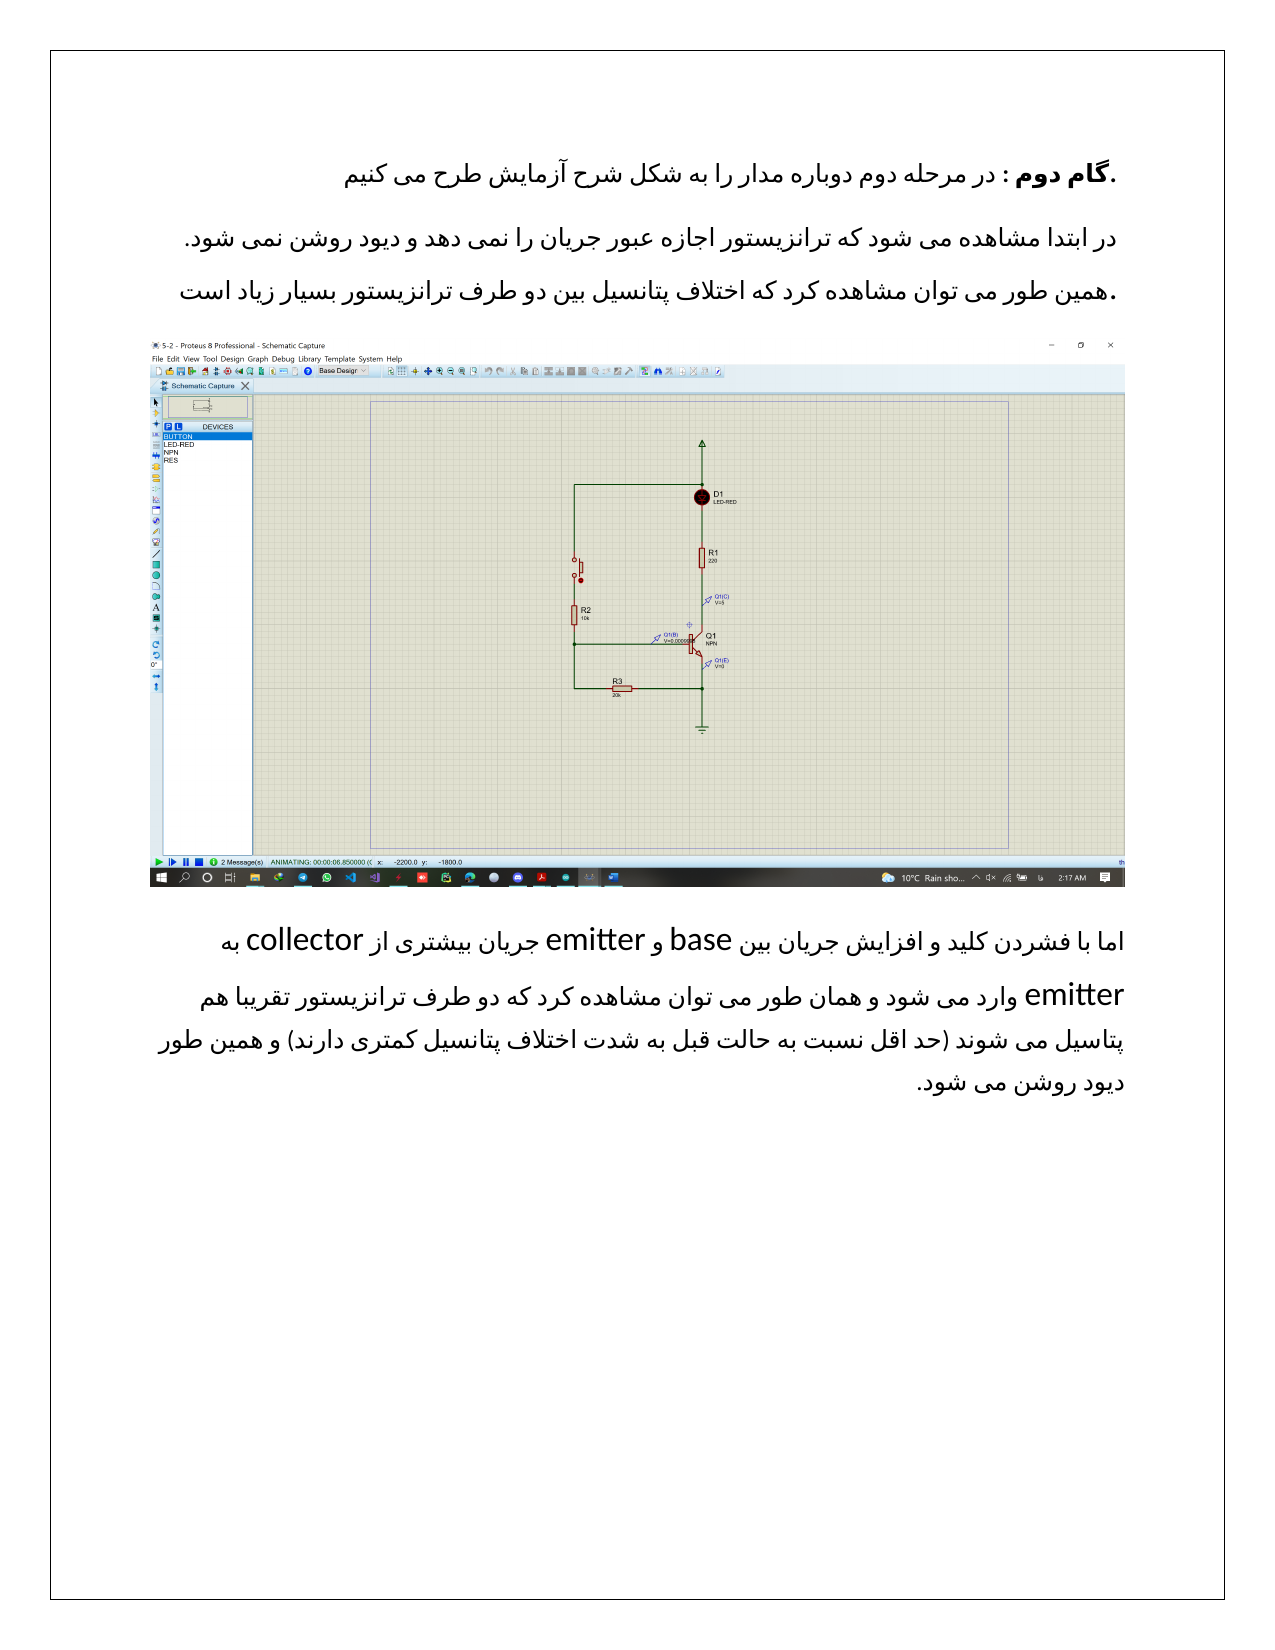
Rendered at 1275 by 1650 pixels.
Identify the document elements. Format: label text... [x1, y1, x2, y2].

picture [150, 338, 1125, 887]
text اما با فشردن کلید و افزایش جریان بین base و emitter جریان بیشتری از collector به emitter وارد می شود و همان طور می توان مشاهده کرد که دو طرف ترانزیستور تقریبا هم پتاسیل می شوند (حد اقل نسبت به حالت قبل به شدت اختلاف پتانسیل کمتری دارند) و همین طور دیود روشن می شود. [158, 918, 1125, 1096]
text گام دوم : در مرحله دوم دوباره مدار را به شکل شرح آزمایش طرح می کنیم. [150, 150, 1117, 191]
text در ابتدا مشاهده می شود که ترانزیستور اجازه عبور جریان را نمی دهد و دیود روشن نمی شود. همین طور می توان مشاهده کرد که اختلاف پتانسیل بین دو طرف ترانزیستور بسیار زیاد است. [150, 222, 1117, 307]
